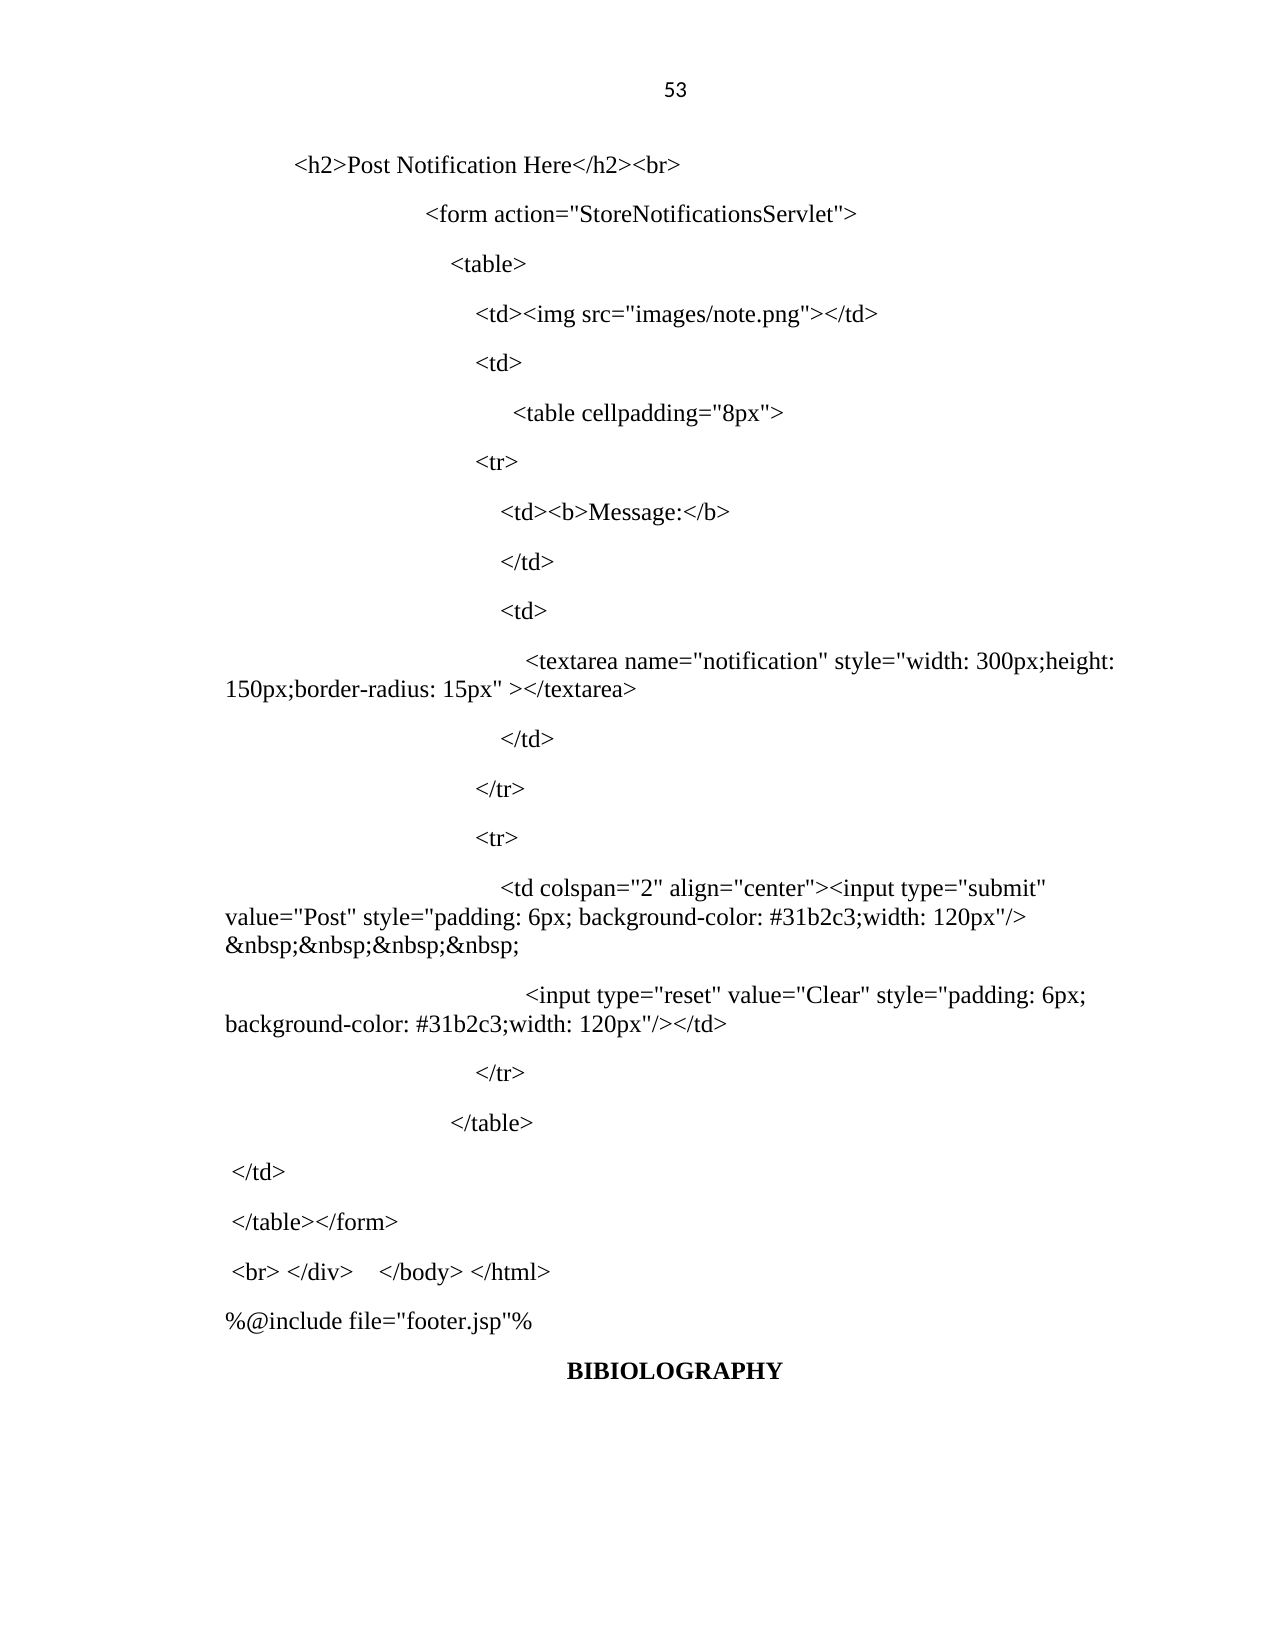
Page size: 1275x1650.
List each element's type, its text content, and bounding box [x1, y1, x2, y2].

text <td><b>Message:</b> [225, 497, 1125, 526]
text <td> [225, 348, 1125, 377]
text <td colspan="2" align="center"><input type="submit" value="Post" style="padding: 6px; background-color: #31b2c3;width: 120px"/> &nbsp;&nbsp;&nbsp;&nbsp; [225, 873, 1125, 959]
text <tr> [225, 447, 1125, 476]
text </tr> [225, 1058, 1125, 1087]
text </td> [225, 1157, 1125, 1186]
text <tr> [225, 823, 1125, 852]
text BIBIOLOGRAPHY [225, 1356, 1125, 1384]
text <table> [225, 249, 1125, 278]
text <textarea name="notification" style="width: 300px;height: 150px;border-radius: 15px" ></textarea> [225, 646, 1125, 703]
text </td> [225, 547, 1125, 575]
text <form action="StoreNotificationsServlet"> [225, 199, 1125, 228]
text <td><img src="images/note.png"></td> [225, 299, 1125, 327]
text </td> [225, 724, 1125, 753]
text %@include file="footer.jsp"% [225, 1306, 1125, 1335]
text </table></form> [225, 1207, 1125, 1236]
text </tr> [225, 774, 1125, 802]
text <input type="reset" value="Clear" style="padding: 6px; background-color: #31b2c3;width: 120px"/></td> [225, 980, 1125, 1037]
text </table> [225, 1108, 1125, 1137]
text <table cellpadding="8px"> [225, 398, 1125, 427]
text <td> [225, 596, 1125, 625]
text <br> </div> </body> </html> [225, 1257, 1125, 1285]
text <h2>Post Notification Here</h2><br> [225, 150, 1125, 179]
